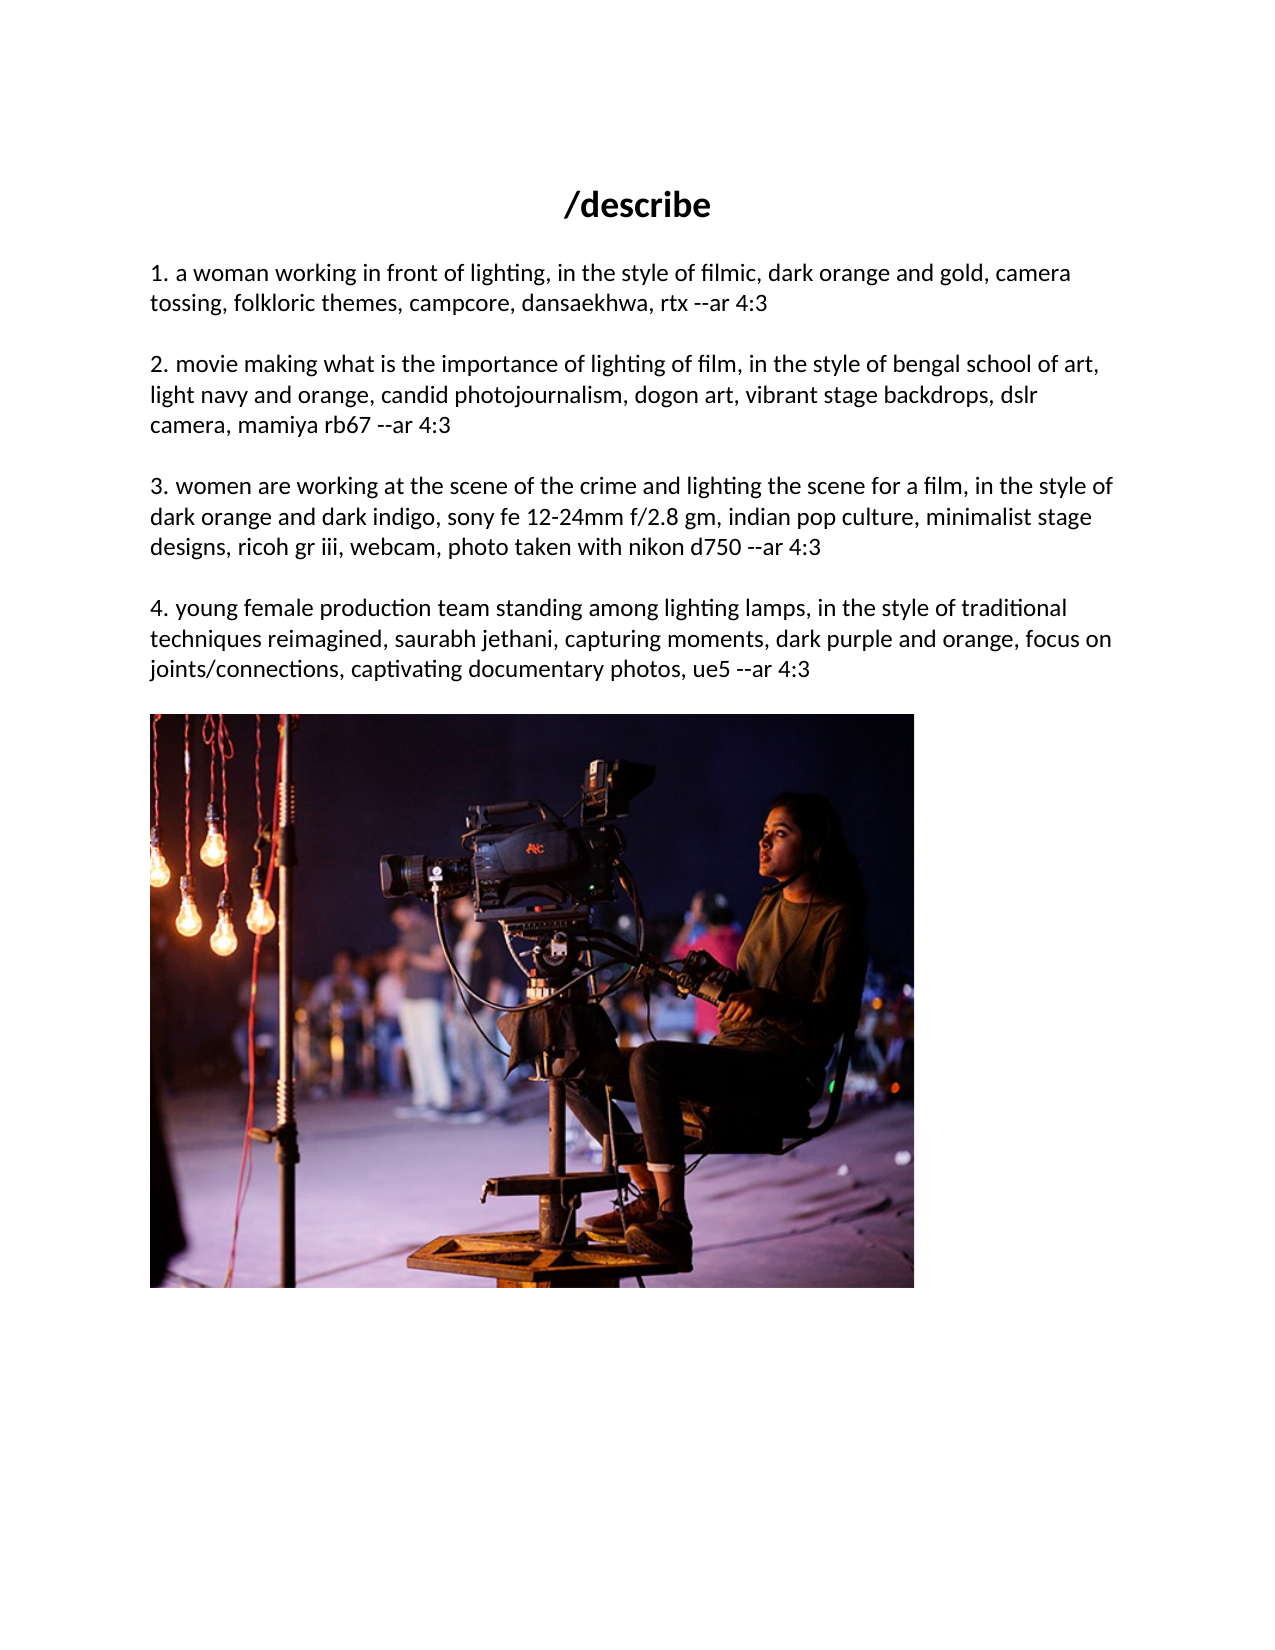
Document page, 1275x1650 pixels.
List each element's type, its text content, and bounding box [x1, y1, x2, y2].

text 3️. women are working at the scene of the crime and lighting the scene for a film, in the style of dark orange and dark indigo, sony fe 12-24mm f/2.8 gm, indian pop culture, minimalist stage designs, ricoh gr iii, webcam, photo taken with nikon d750 --ar 4:3 [150, 471, 1125, 562]
text 1️. a woman working in front of lighting, in the style of filmic, dark orange and gold, camera tossing, folkloric themes, campcore, dansaekhwa, rtx --ar 4:3 [150, 257, 1125, 318]
picture [150, 714, 915, 1288]
text 2️. movie making what is the importance of lighting of film, in the style of bengal school of art, light navy and orange, candid photojournalism, dogon art, vibrant stage backdrops, dslr camera, mamiya rb67 --ar 4:3 [150, 348, 1125, 440]
text /describe [150, 181, 1125, 226]
